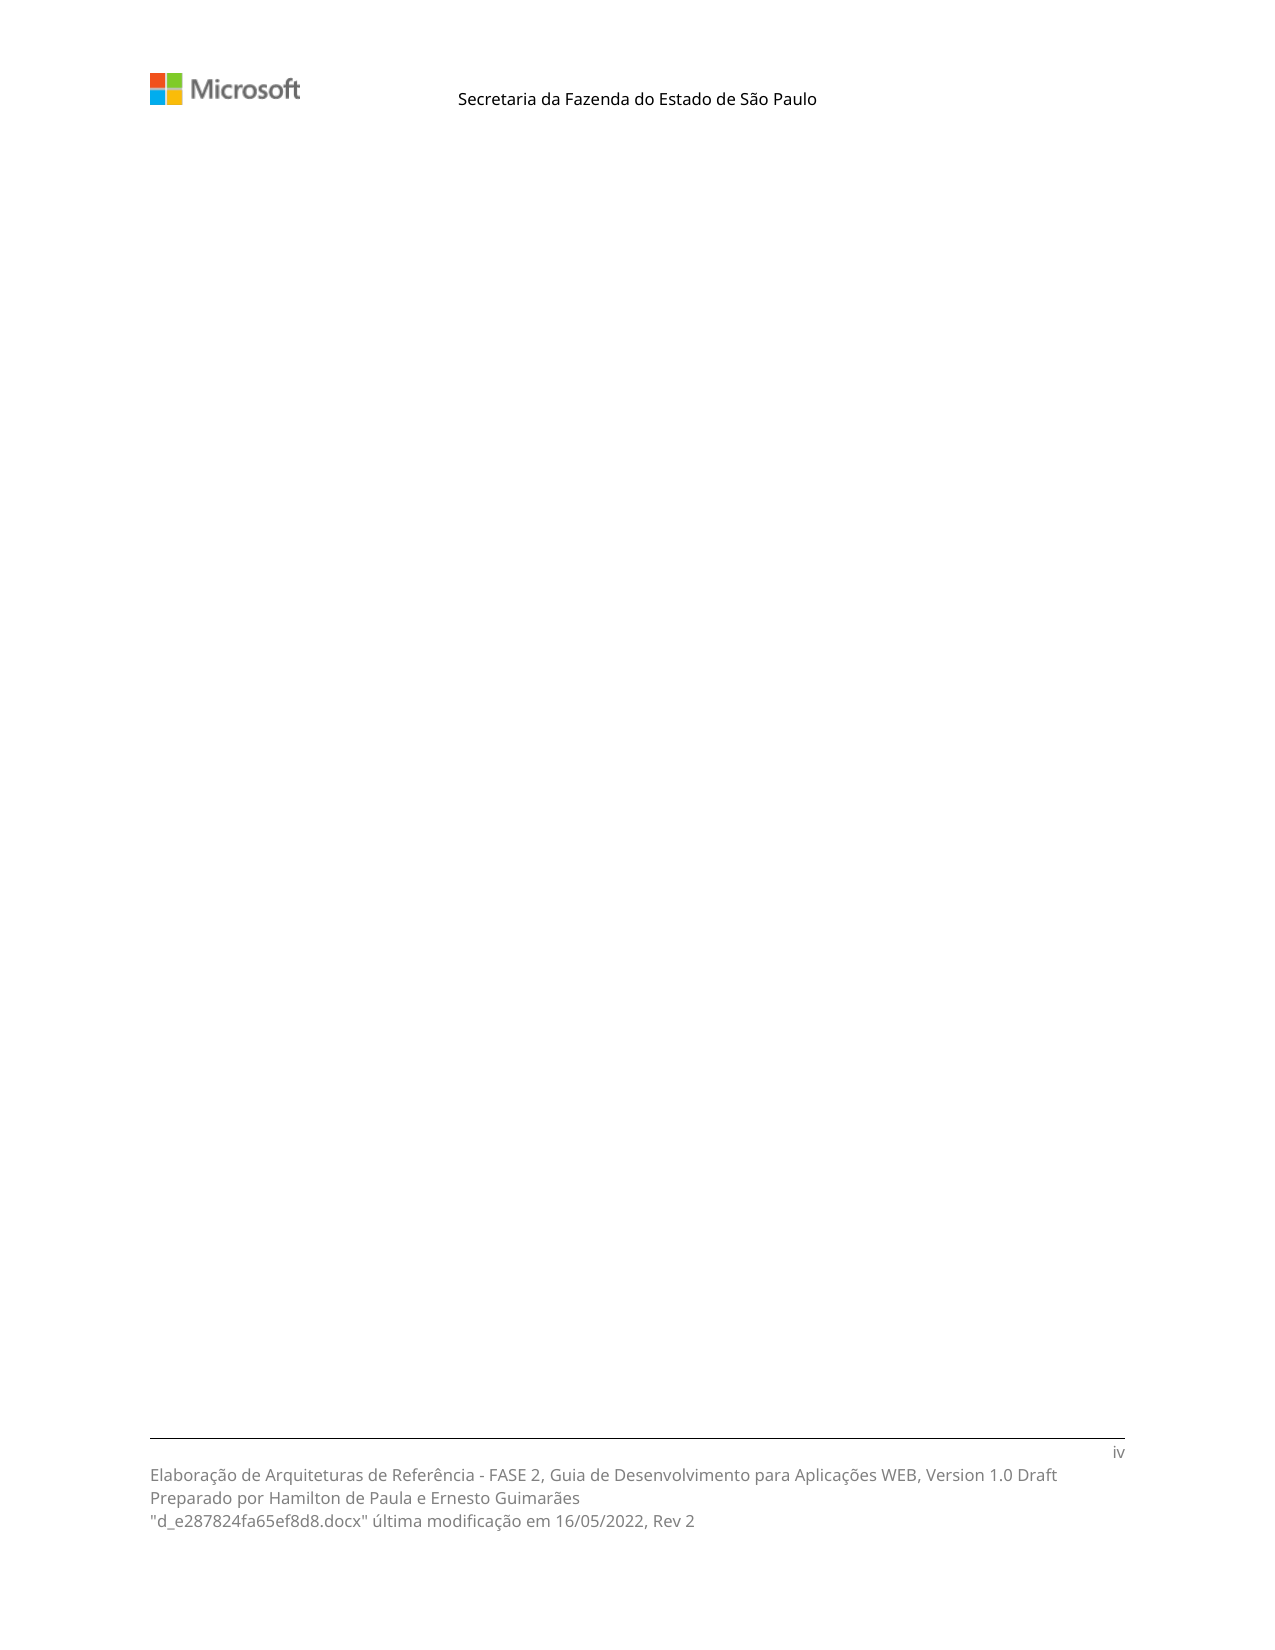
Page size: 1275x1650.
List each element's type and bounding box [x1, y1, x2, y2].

picture [150, 73, 300, 106]
